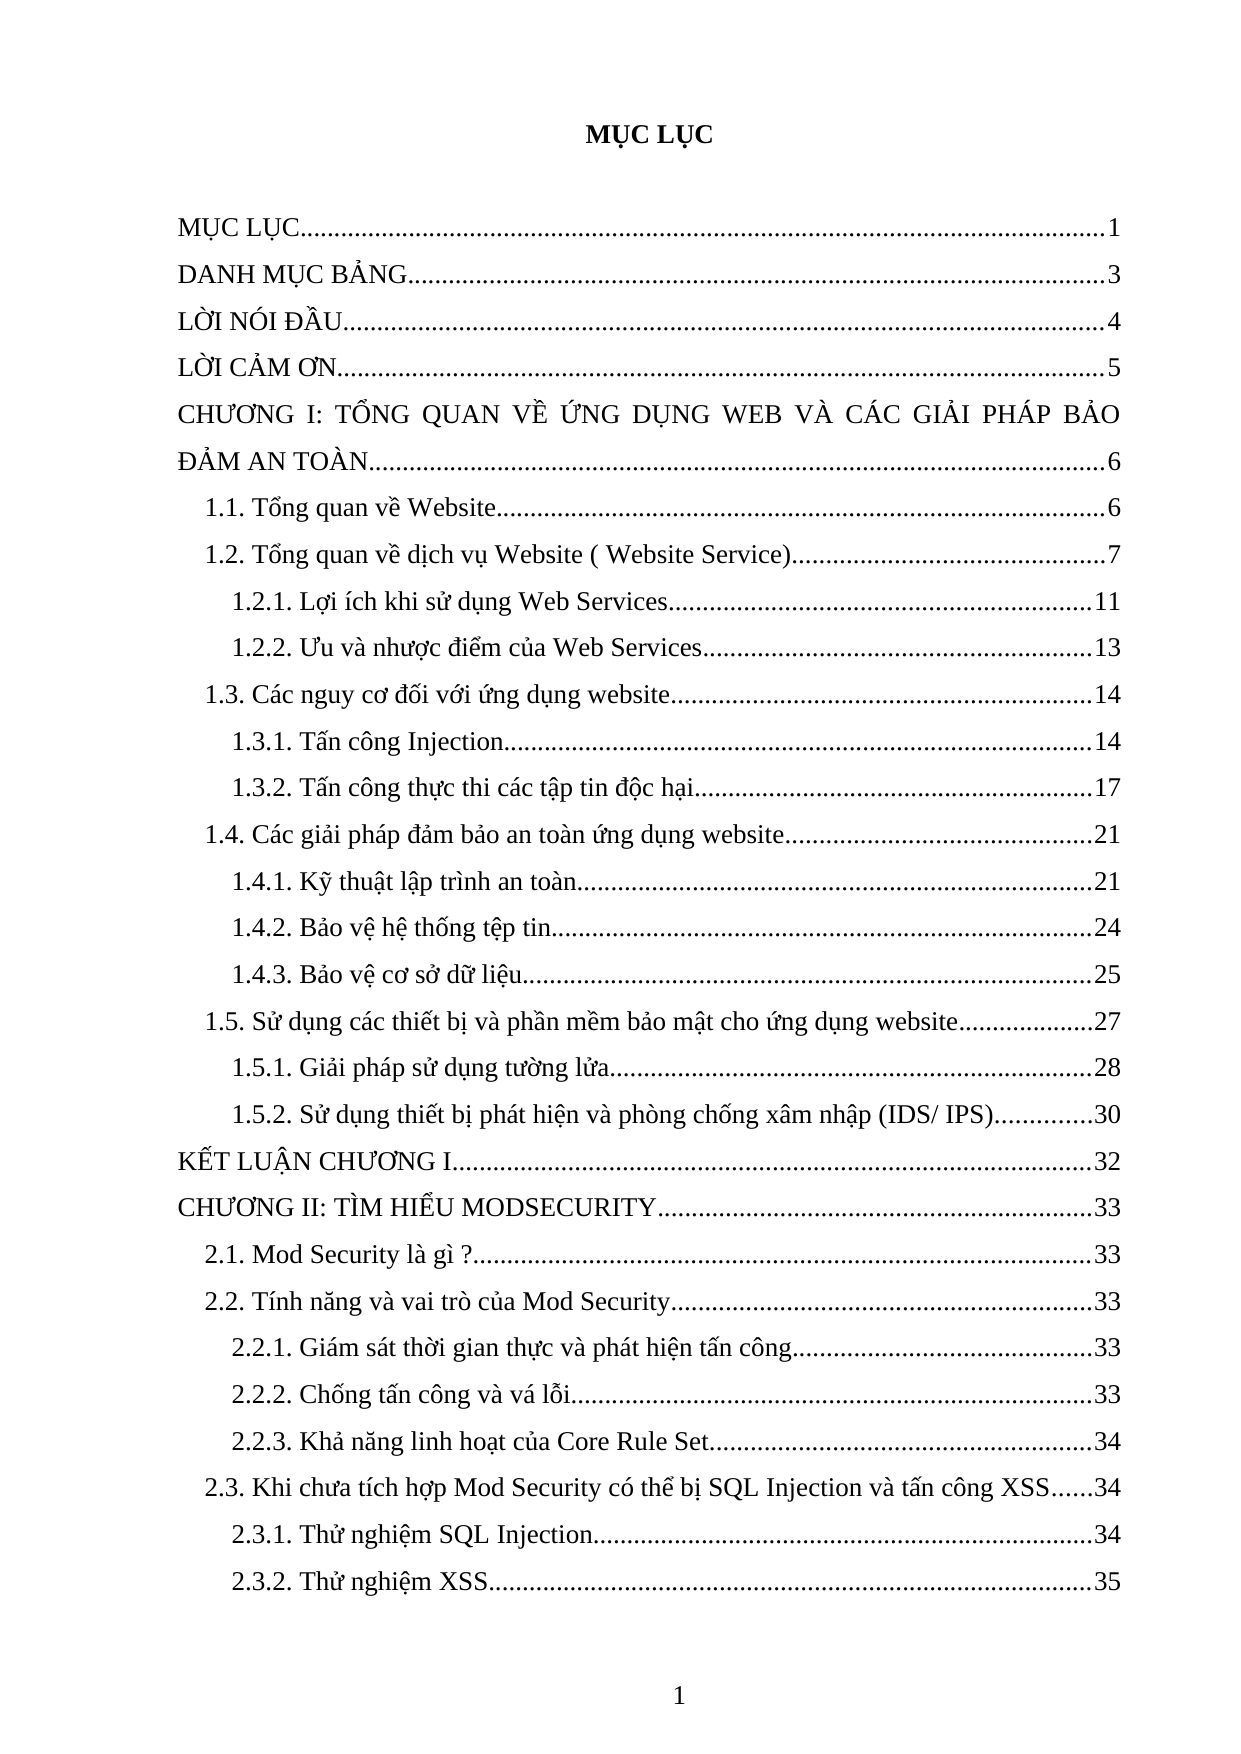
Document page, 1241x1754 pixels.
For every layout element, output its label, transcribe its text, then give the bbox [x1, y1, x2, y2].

text 1.5.2. Sử dụng thiết bị phát hiện và phòng chống xâm nhập (IDS/ IPS) 30 [231, 1098, 1122, 1129]
text 1.2.1. Lợi ích khi sử dụng Web Services 11 [668, 585, 1122, 616]
text 1.2. Tổng quan về dịch vụ Website ( Website Service) 7 [204, 538, 1122, 569]
text 2.1. Mod Security là gì ? 33 [204, 1238, 1122, 1269]
text 1.4. Các giải pháp đảm bảo an toàn ứng dụng website 21 [204, 818, 1122, 849]
text 1.4.1. Kỹ thuật lập trình an toàn 21 [231, 865, 1122, 896]
text 2.2.1. Giám sát thời gian thực và phát hiện tấn công 33 [231, 1331, 1122, 1363]
text CHƯƠNG I: TỔNG QUAN VỀ ỨNG DỤNG WEB VÀ CÁC GIẢI PHÁP BẢO ĐẢM AN TOÀN 6 [177, 398, 1122, 476]
text 2.2. Tính năng và vai trò của Mod Security 33 [204, 1285, 1122, 1316]
text MỤC LỤC 1 [177, 211, 1122, 243]
text 2.2.2. Chống tấn công và vá lỗi 33 [231, 1378, 1122, 1409]
text Kết luận chương I 32 [177, 1145, 1122, 1176]
text 1.3.1. Tấn công Injection 14 [231, 725, 1122, 756]
text 2.3. Khi chưa tích hợp Mod Security có thể bị SQL Injection và tấn công XSS 34 [204, 1471, 1122, 1503]
text MỤC LỤC [177, 118, 1122, 149]
text 1.5. Sử dụng các thiết bị và phần mềm bảo mật cho ứng dụng website 27 [204, 1005, 1122, 1036]
text CHƯƠNG II: TÌM HIỂU MODSECURITY 33 [177, 1191, 1122, 1223]
text 1.3.2. Tấn công thực thi các tập tin độc hại 17 [231, 771, 1122, 803]
text 2.3.1. Thử nghiệm SQL Injection 34 [231, 1518, 1122, 1549]
text DANH MỤC BẢNG 3 [177, 258, 1122, 289]
text LỜI CẢM ƠN 5 [177, 351, 1122, 383]
text 1.4.2. Bảo vệ hệ thống tệp tin 24 [231, 911, 1122, 943]
text 2.3.2. Thử nghiệm XSS 35 [231, 1565, 1122, 1596]
text 1.4.3. Bảo vệ cơ sở dữ liệu 25 [231, 958, 1122, 989]
text 1.2.2. Ưu và nhược điểm của Web Services 13 [702, 631, 1122, 663]
text 1.1. Tổng quan về Website 6 [204, 491, 1122, 523]
text 1.5.1. Giải pháp sử dụng tường lửa 28 [231, 1051, 1122, 1083]
text 1.3. Các nguy cơ đối với ứng dụng website 14 [204, 678, 1122, 709]
text LỜI NÓI ĐẦU 4 [177, 305, 1122, 336]
text 2.2.3. Khả năng linh hoạt của Core Rule Set 34 [231, 1425, 1122, 1456]
